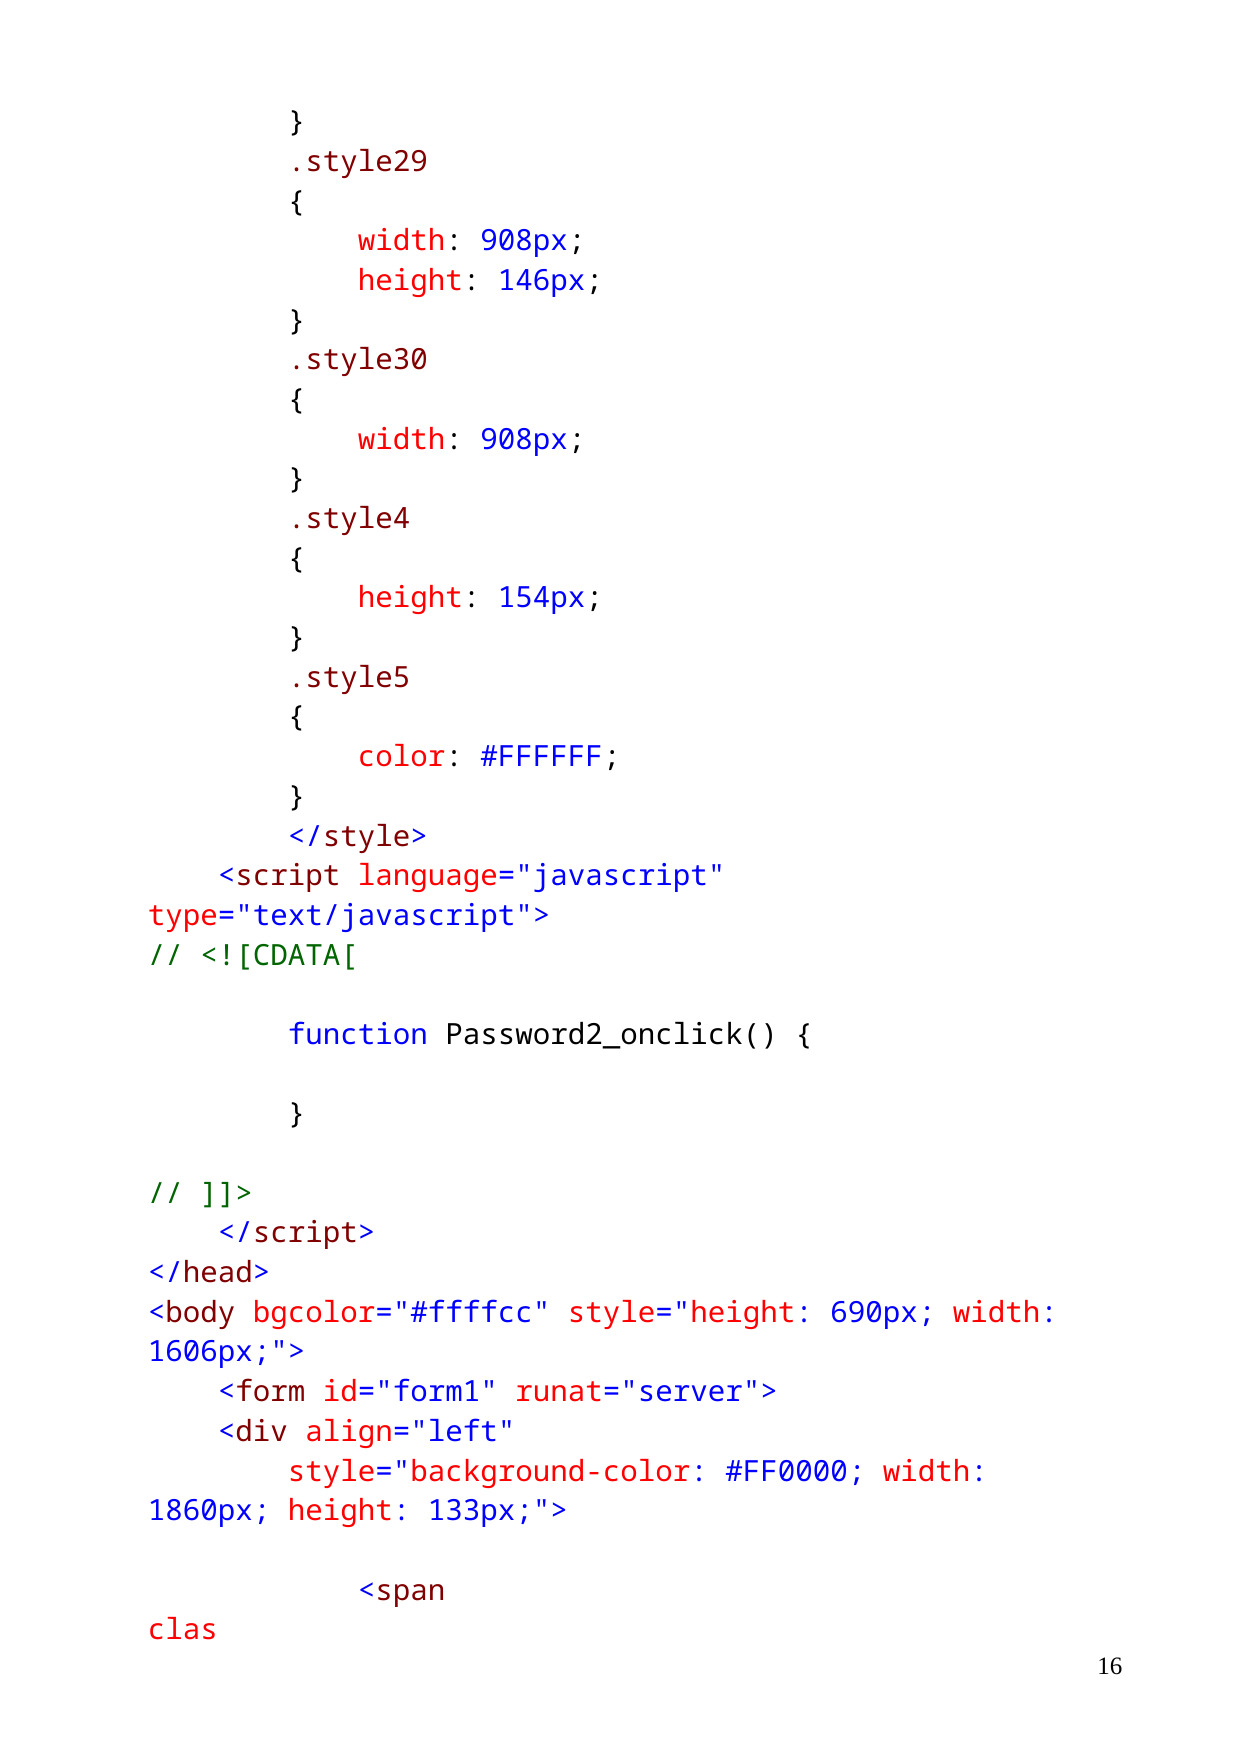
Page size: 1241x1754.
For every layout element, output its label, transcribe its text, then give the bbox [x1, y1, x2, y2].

text { [148, 537, 1122, 577]
text } [148, 458, 1122, 497]
text .style4 [148, 497, 1122, 537]
text } [148, 299, 1122, 338]
text } [148, 1093, 1122, 1132]
text </script> [148, 1212, 1122, 1251]
text function Password2_onclick() { [148, 1013, 1122, 1053]
text .style30 [148, 338, 1122, 378]
text // ]]> [148, 1172, 1122, 1212]
text color: #FFFFFF; [148, 735, 1122, 775]
text <div align="left" [148, 1410, 1122, 1450]
text } [148, 775, 1122, 815]
text width: 908px; [148, 219, 1122, 259]
text // <![CDATA[ [148, 934, 1122, 973]
text .style5 [148, 656, 1122, 696]
text width: 908px; [148, 418, 1122, 458]
text </style> [148, 815, 1122, 854]
text { [148, 180, 1122, 219]
text <script language="javascript" type="text/javascript"> [148, 854, 1122, 934]
text { [148, 696, 1122, 735]
text } [148, 100, 1122, 140]
text height: 146px; [148, 259, 1122, 299]
text <form id="form1" runat="server"> [148, 1370, 1122, 1410]
text { [148, 378, 1122, 418]
text height: 154px; [148, 577, 1122, 616]
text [148, 1569, 1122, 1648]
text </head> [148, 1251, 1122, 1291]
text style="background-color: #FF0000; width: 1860px; height: 133px;"> [148, 1450, 1122, 1529]
text .style29 [148, 140, 1122, 180]
text } [148, 616, 1122, 656]
text <body bgcolor="#ffffcc" style="height: 690px; width: 1606px;"> [148, 1291, 1122, 1370]
